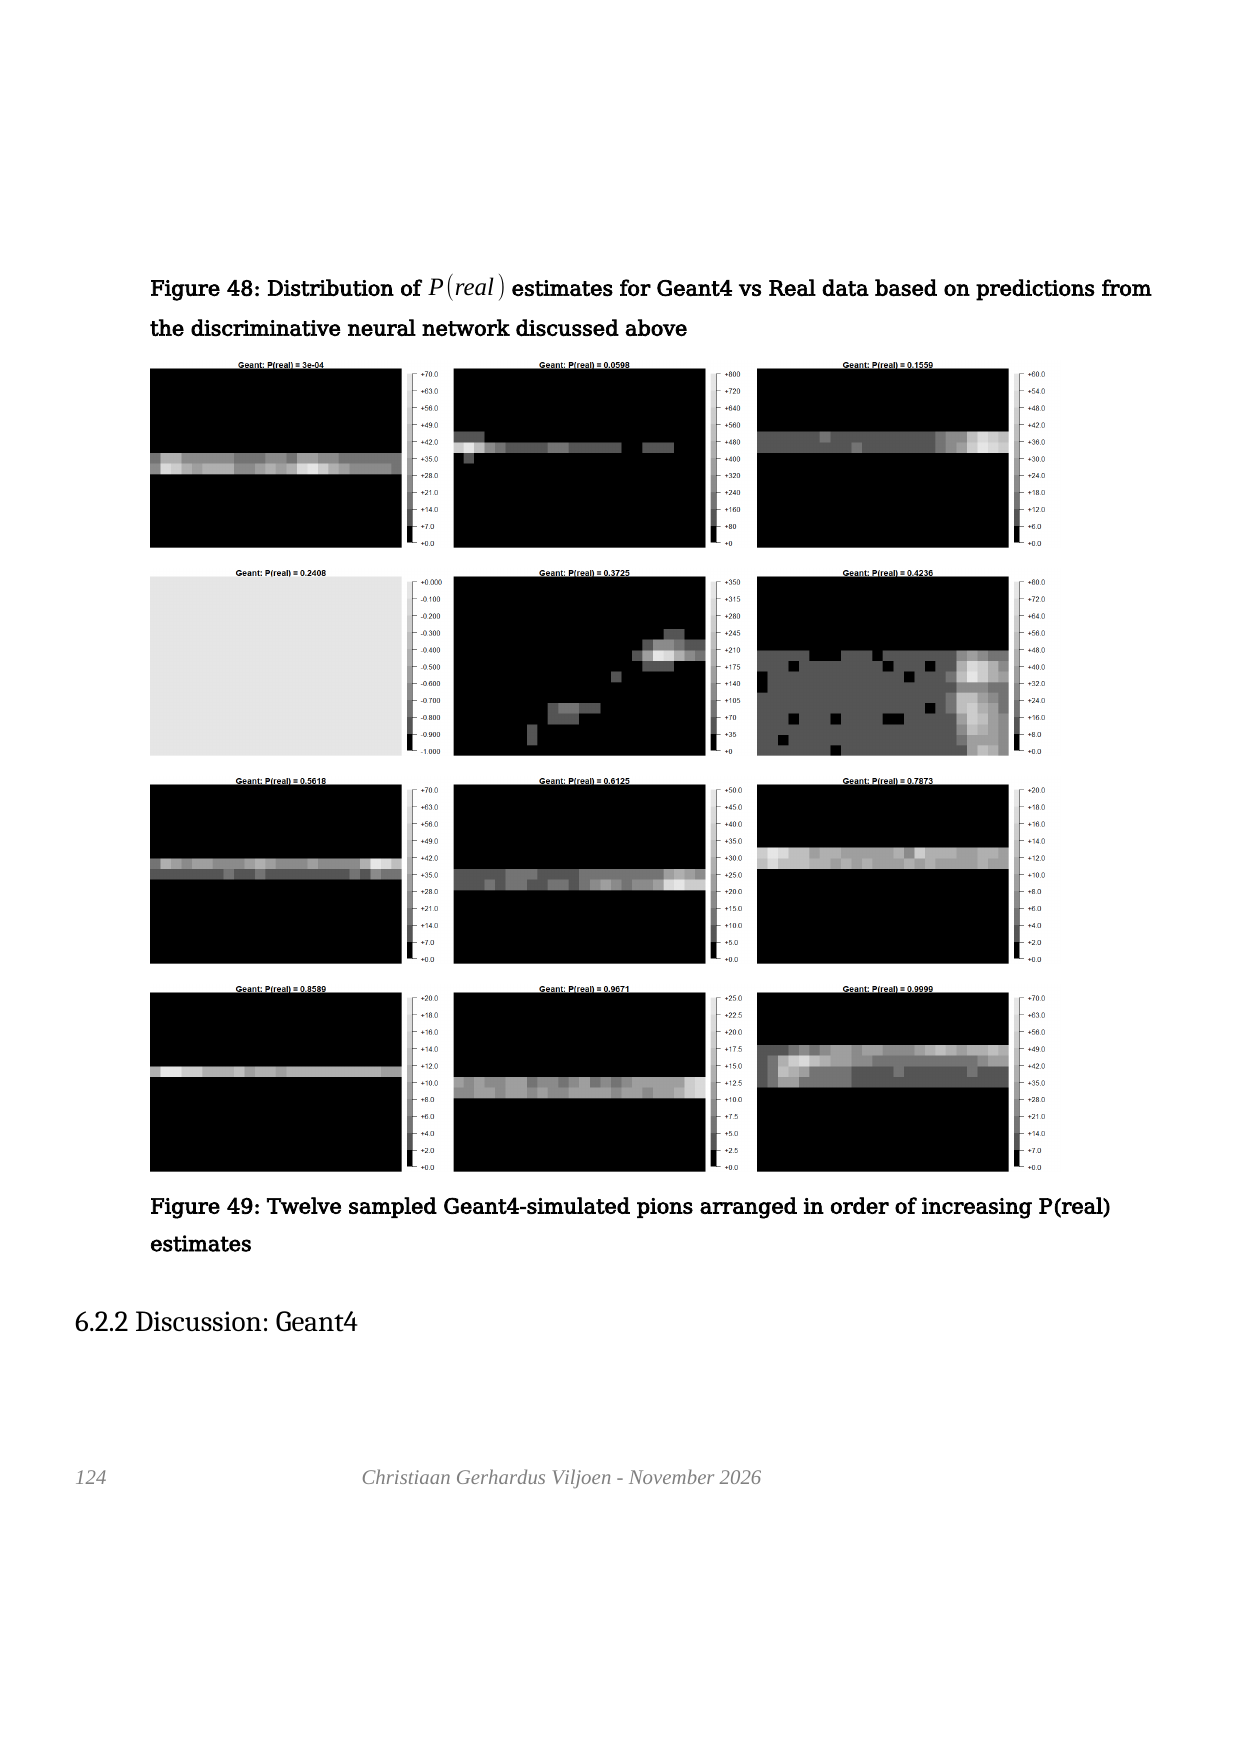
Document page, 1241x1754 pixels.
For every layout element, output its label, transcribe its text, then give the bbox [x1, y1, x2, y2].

picture [150, 360, 1061, 548]
text Figure 49: Twelve sampled Geant4-simulated pions arranged in order of increasing P(real) estimates [150, 1193, 1165, 1255]
picture [150, 568, 1061, 756]
picture [150, 776, 1061, 964]
text Figure 48: Distribution of estimates for Geant4 vs Real data based on predictions from the discriminative neural network discussed above [150, 272, 1165, 340]
picture [150, 984, 1061, 1172]
subtitle Discussion: Geant4 [75, 1305, 1165, 1339]
